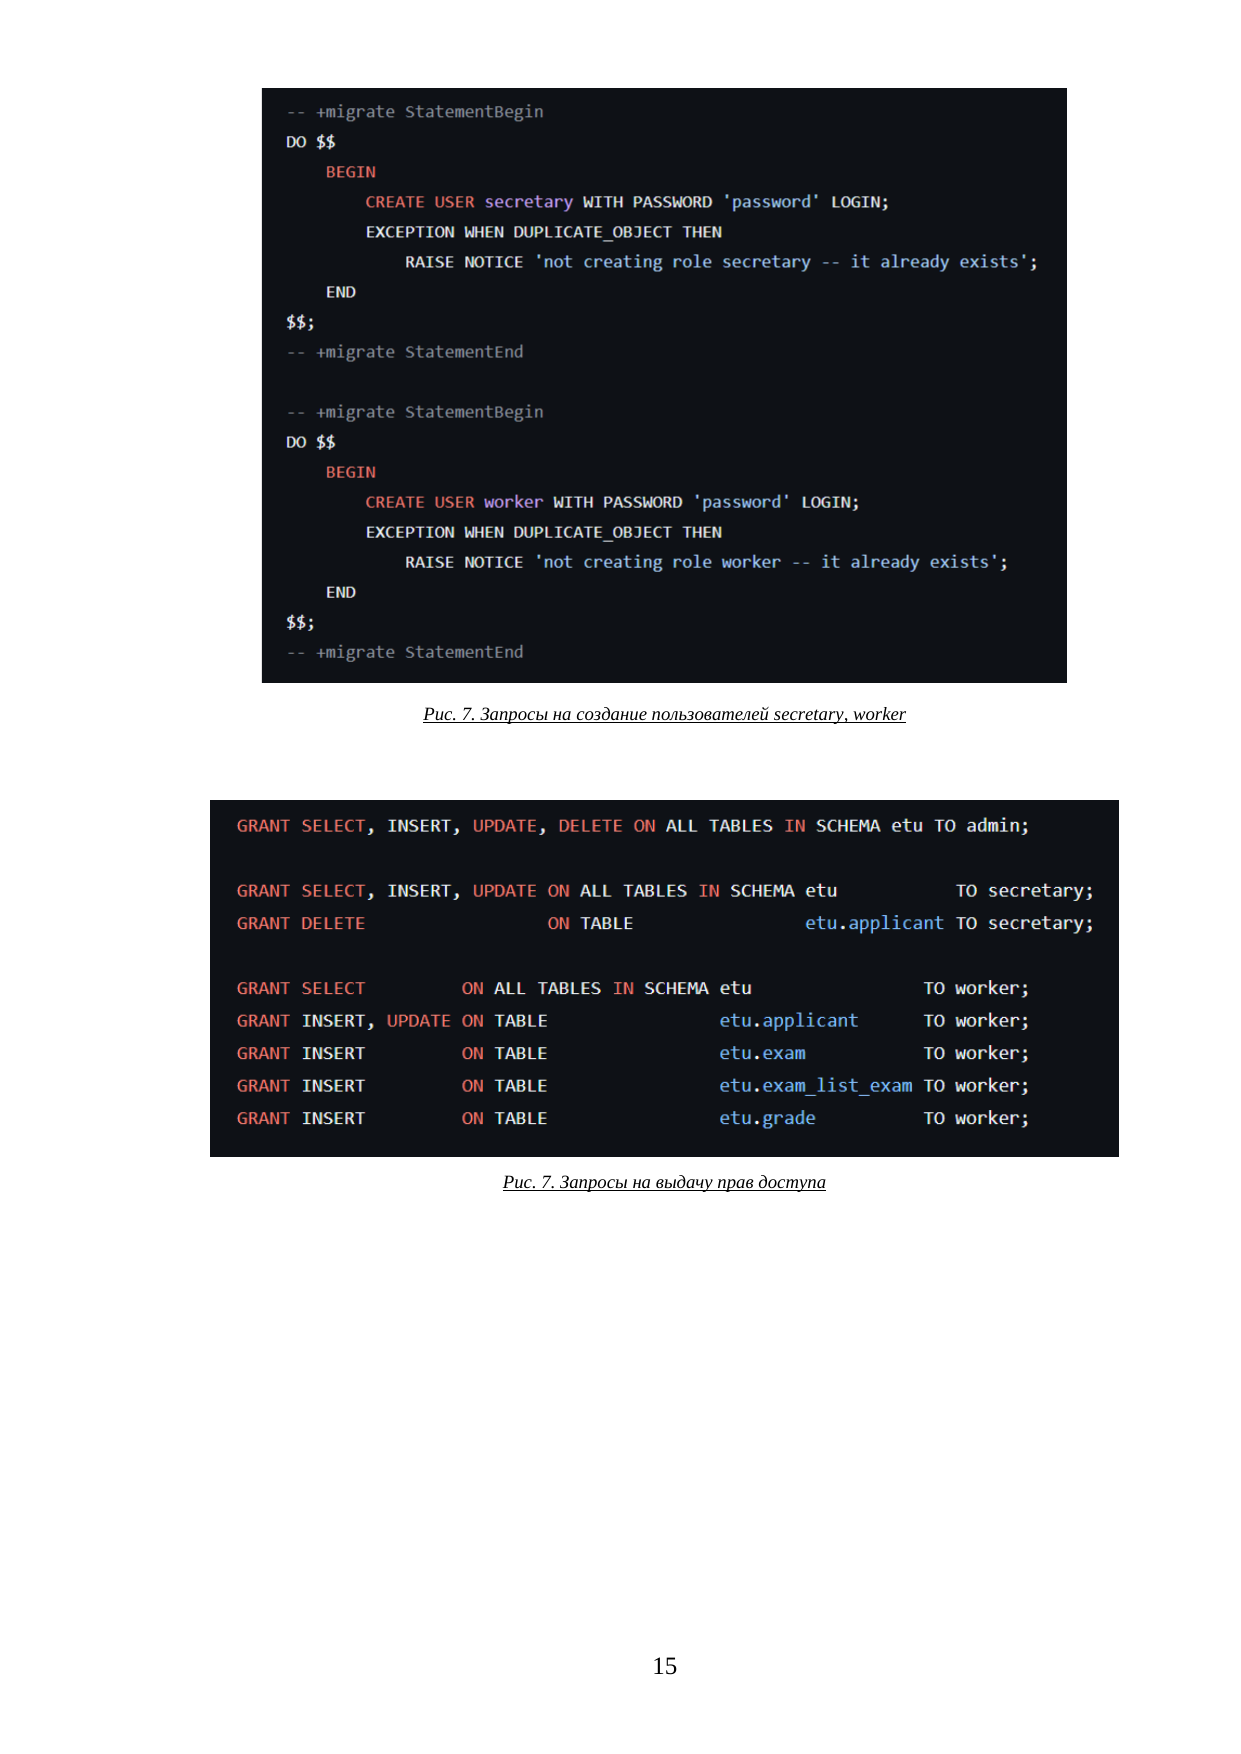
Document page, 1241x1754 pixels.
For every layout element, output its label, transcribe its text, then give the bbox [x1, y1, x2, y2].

picture [261, 88, 1067, 683]
text Рис. 7. Запросы на создание пользователей secretary, worker [177, 703, 1152, 725]
text Рис. 7. Запросы на выдачу прав доступа [177, 1171, 1152, 1192]
picture [210, 800, 1119, 1157]
